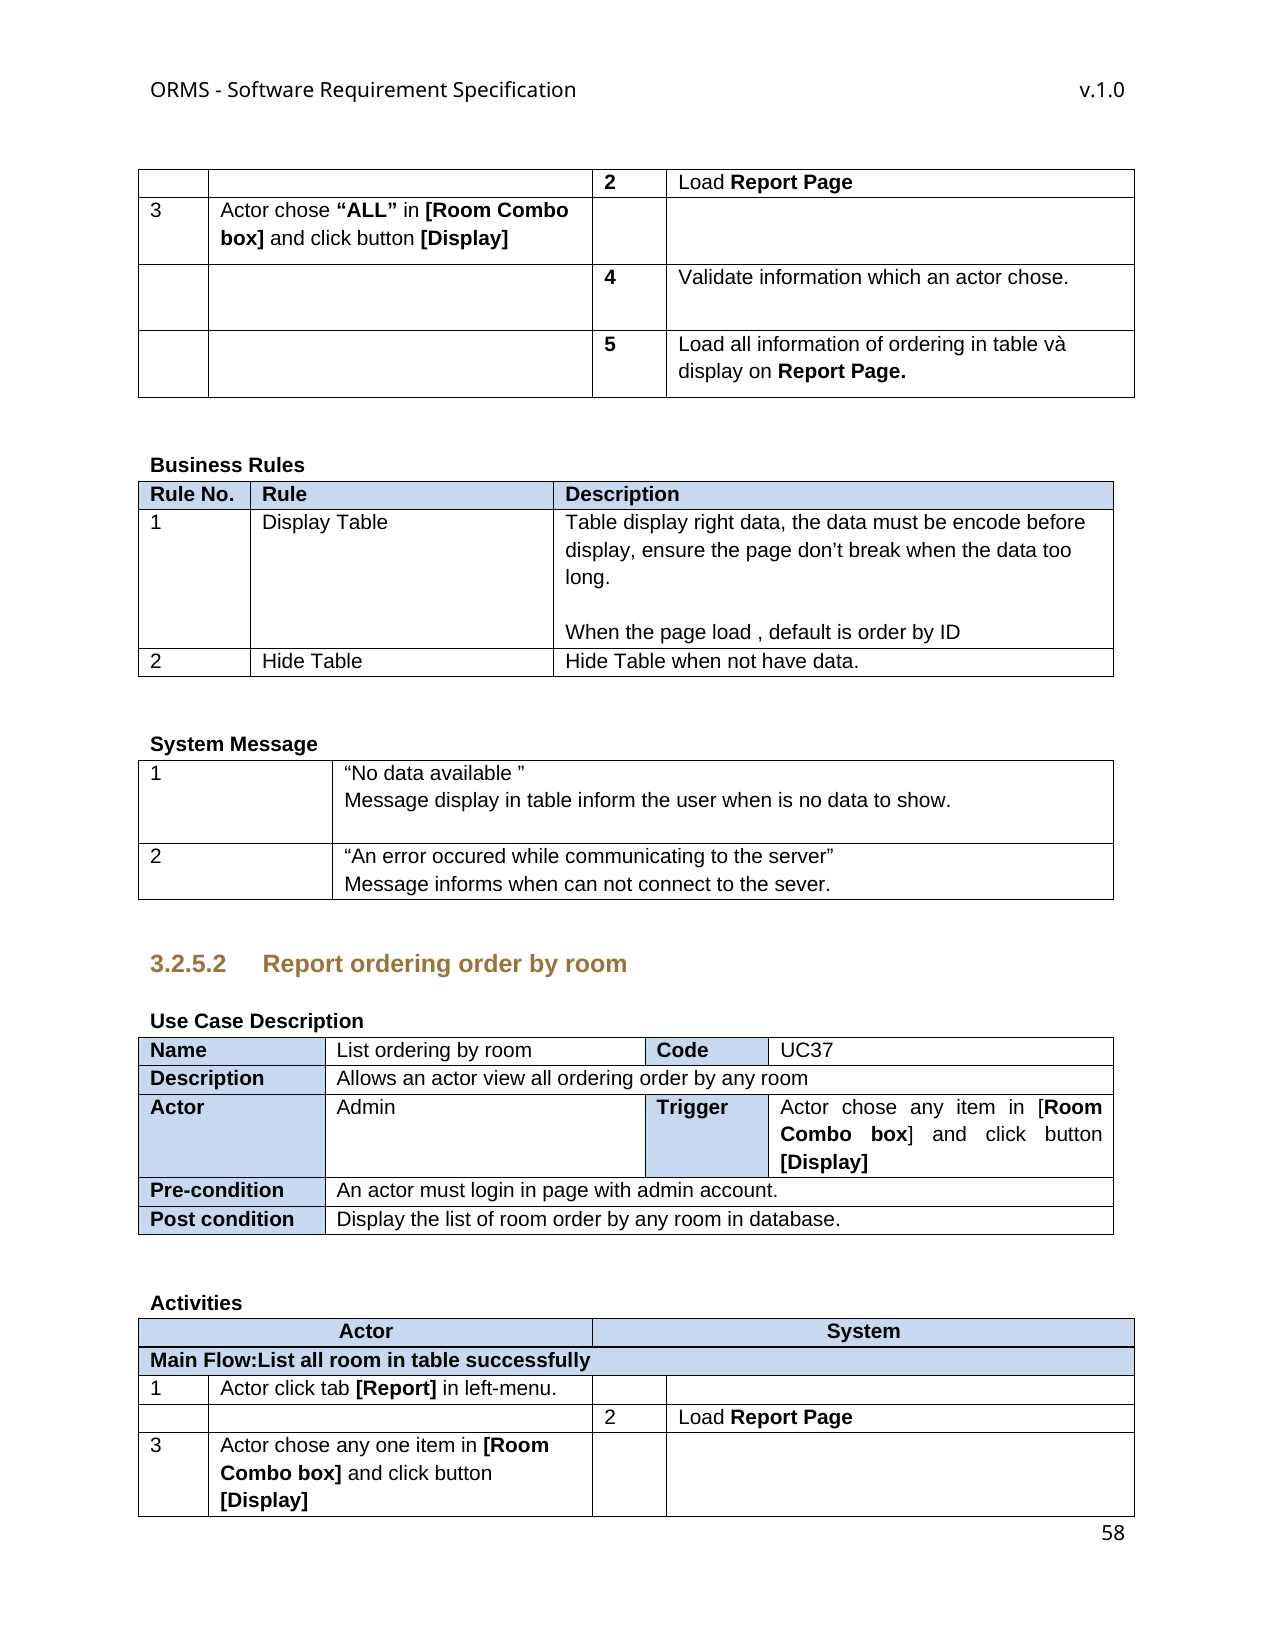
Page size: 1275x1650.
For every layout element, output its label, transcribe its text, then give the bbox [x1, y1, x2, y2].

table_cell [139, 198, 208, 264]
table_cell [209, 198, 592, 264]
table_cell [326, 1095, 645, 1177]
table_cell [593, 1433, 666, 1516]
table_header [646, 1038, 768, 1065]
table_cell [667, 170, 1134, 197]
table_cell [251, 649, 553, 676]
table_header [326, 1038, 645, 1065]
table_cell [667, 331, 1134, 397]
text System Message [150, 732, 1125, 756]
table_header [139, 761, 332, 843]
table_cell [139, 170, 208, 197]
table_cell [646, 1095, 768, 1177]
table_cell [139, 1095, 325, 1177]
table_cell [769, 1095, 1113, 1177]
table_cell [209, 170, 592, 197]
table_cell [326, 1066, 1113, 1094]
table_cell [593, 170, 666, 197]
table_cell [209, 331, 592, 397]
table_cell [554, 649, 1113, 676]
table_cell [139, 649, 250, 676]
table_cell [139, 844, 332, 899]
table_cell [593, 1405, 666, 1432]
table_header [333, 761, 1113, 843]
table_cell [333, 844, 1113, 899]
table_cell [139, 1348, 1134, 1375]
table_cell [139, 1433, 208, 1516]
text Business Rules [150, 453, 1125, 477]
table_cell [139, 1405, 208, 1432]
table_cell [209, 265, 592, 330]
text Use Case Description [150, 1009, 1125, 1033]
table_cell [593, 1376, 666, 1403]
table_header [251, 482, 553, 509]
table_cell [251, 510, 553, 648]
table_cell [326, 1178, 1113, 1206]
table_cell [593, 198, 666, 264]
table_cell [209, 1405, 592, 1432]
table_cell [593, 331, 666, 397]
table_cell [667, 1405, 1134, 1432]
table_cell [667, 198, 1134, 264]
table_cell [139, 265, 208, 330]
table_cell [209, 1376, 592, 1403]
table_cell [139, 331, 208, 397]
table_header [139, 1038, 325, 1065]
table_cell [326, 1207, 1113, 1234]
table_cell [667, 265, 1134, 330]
subtitle Report ordering order by room [150, 949, 1125, 977]
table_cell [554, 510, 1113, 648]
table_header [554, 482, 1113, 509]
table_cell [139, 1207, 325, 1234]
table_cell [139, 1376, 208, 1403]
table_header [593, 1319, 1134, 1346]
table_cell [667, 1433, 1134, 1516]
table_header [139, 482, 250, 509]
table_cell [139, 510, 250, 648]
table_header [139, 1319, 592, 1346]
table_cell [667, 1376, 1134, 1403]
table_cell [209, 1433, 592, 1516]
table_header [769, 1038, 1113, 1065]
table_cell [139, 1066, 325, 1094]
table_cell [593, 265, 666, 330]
text Activities [150, 1290, 1125, 1314]
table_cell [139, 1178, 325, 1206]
